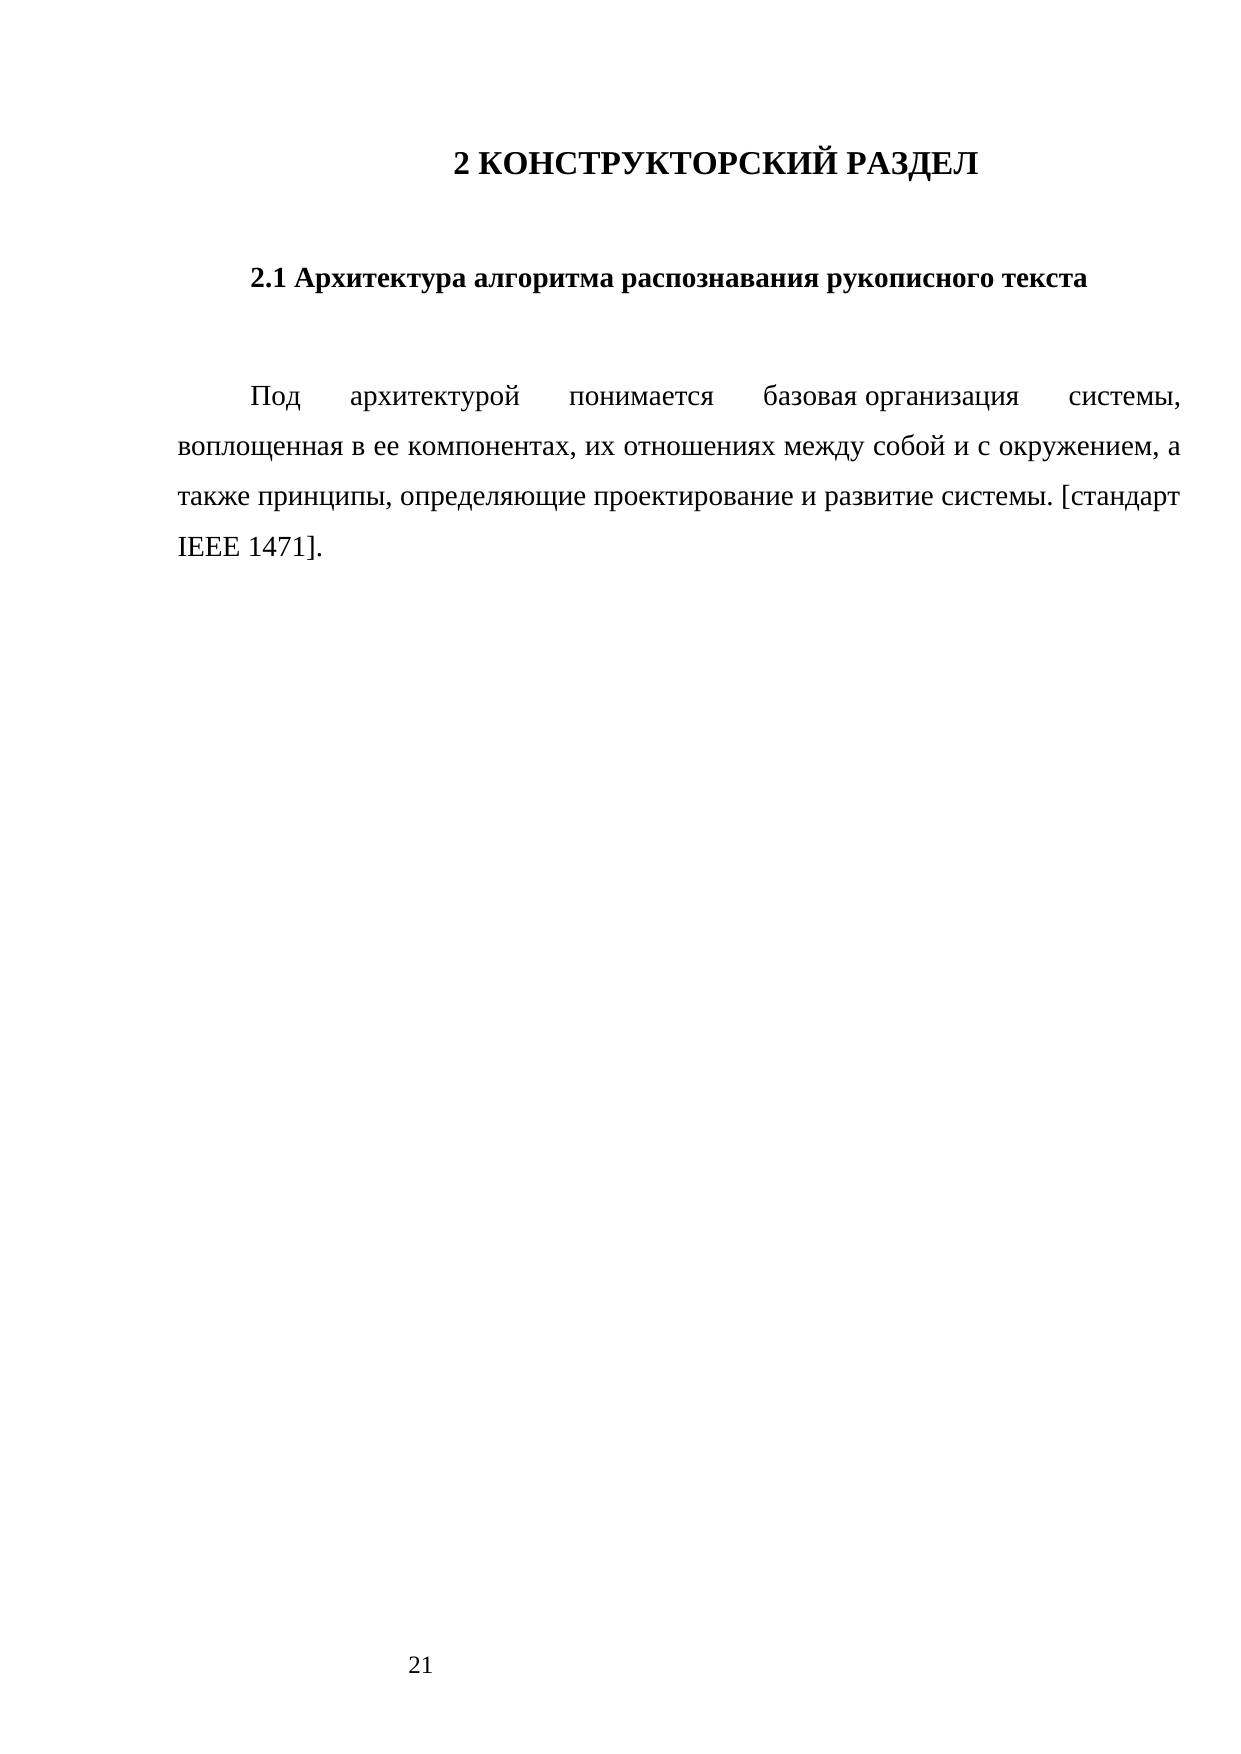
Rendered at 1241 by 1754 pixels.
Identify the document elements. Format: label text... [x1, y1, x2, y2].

text Под архитектурой понимается базовая организация системы, воплощенная в ее компонентах, их отношениях между собой и с окружением, а также принципы, определяющие проектирование и развитие системы. [стандарт IEEE 1471]. [177, 378, 1181, 562]
subtitle 2 КОНСТРУКТОРСКИЙ РАЗДЕЛ [177, 143, 1181, 181]
subtitle 2.1 Архитектура алгоритма распознавания рукописного текста [177, 260, 1181, 294]
